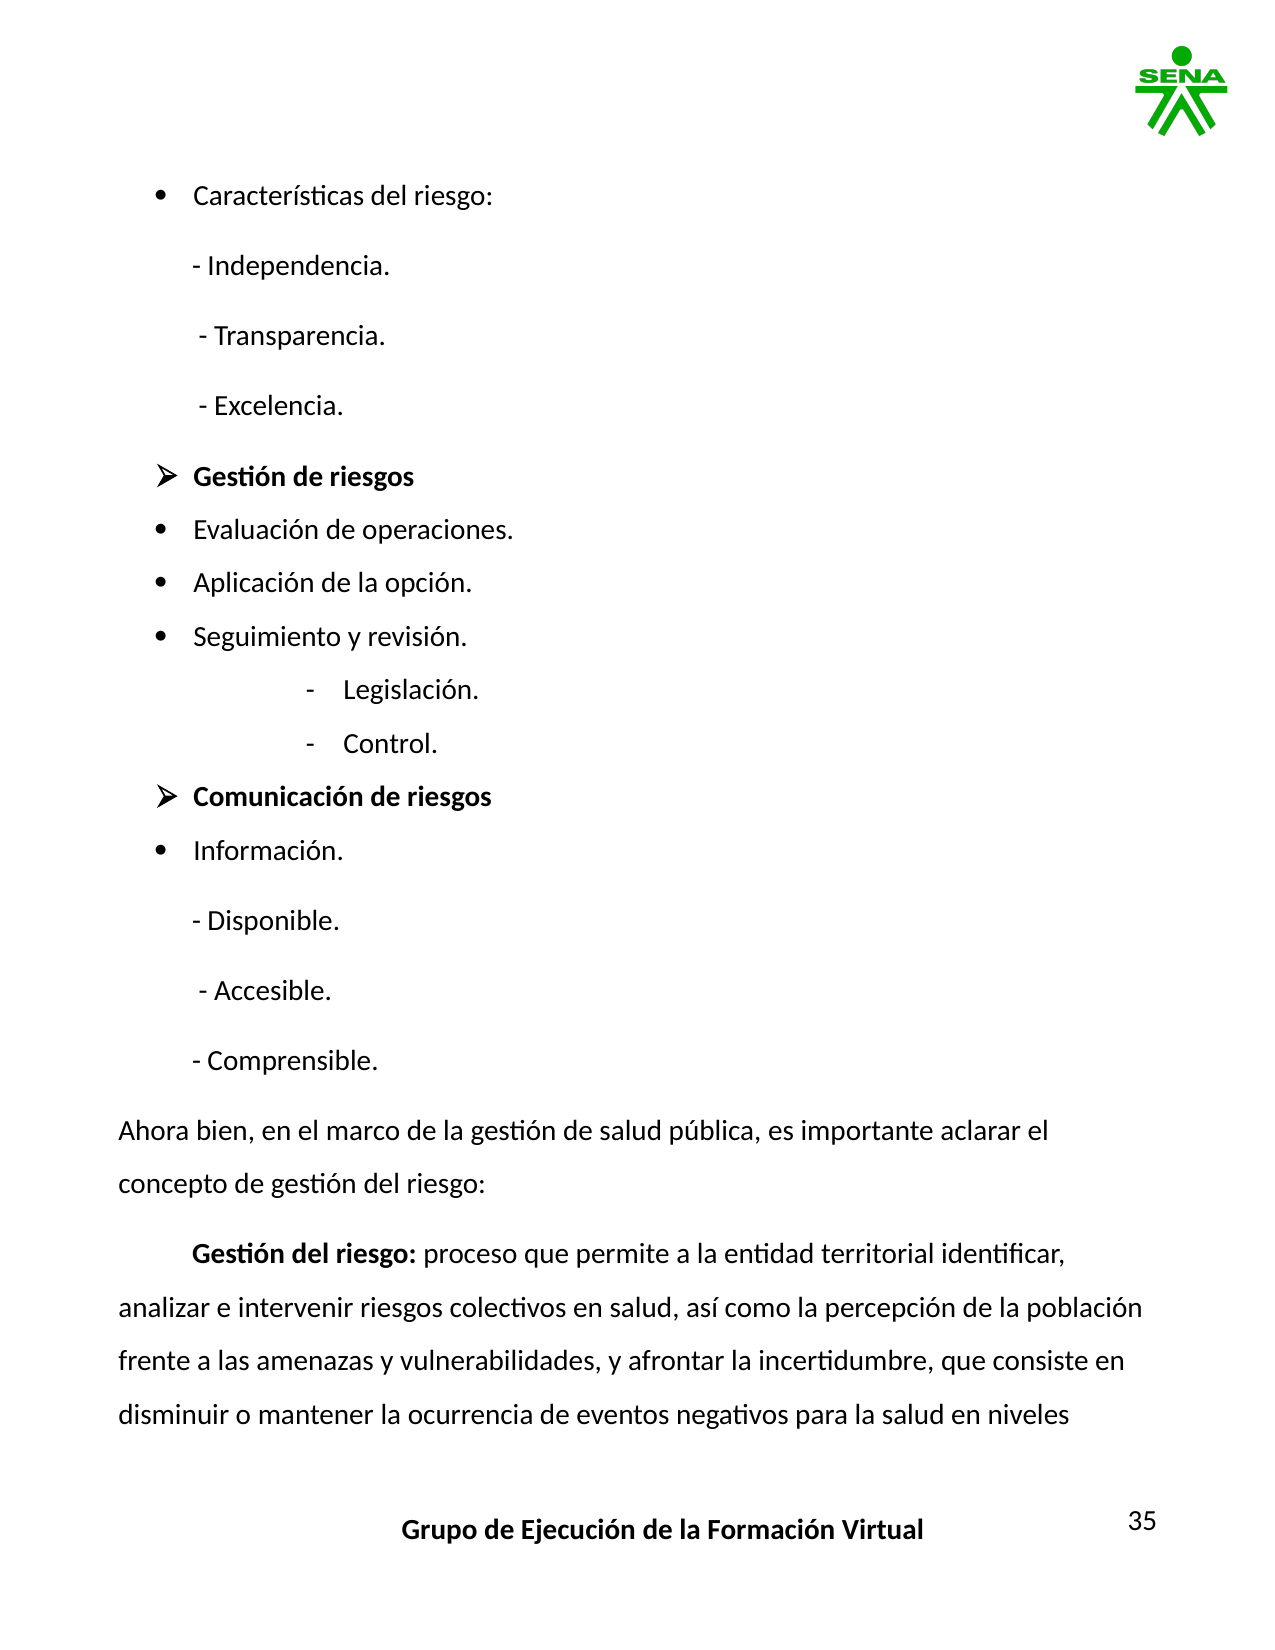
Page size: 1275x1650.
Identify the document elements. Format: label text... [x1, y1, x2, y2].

text - Independencia. [118, 247, 1157, 283]
picture [1135, 46, 1228, 136]
list Seguimiento y revisión. [156, 618, 1157, 653]
list Información. [156, 832, 1157, 867]
list Comunicación de riesgos [156, 778, 1157, 814]
list Evaluación de operaciones. [156, 511, 1157, 547]
text - Excelencia. [118, 387, 1157, 423]
text - Comprensible. [118, 1042, 1157, 1078]
text - Transparencia. [118, 317, 1157, 353]
text - Accesible. [118, 972, 1157, 1007]
list Gestión de riesgos [156, 458, 1157, 493]
list Características del riesgo: [156, 177, 1157, 213]
text Ahora bien, en el marco de la gestión de salud pública, es importante aclarar el concepto de gestión del riesgo: [118, 1112, 1157, 1201]
list Control. [306, 725, 1157, 760]
list Legislación. [306, 671, 1157, 707]
list Aplicación de la opción. [156, 564, 1157, 600]
text - Disponible. [118, 902, 1157, 937]
